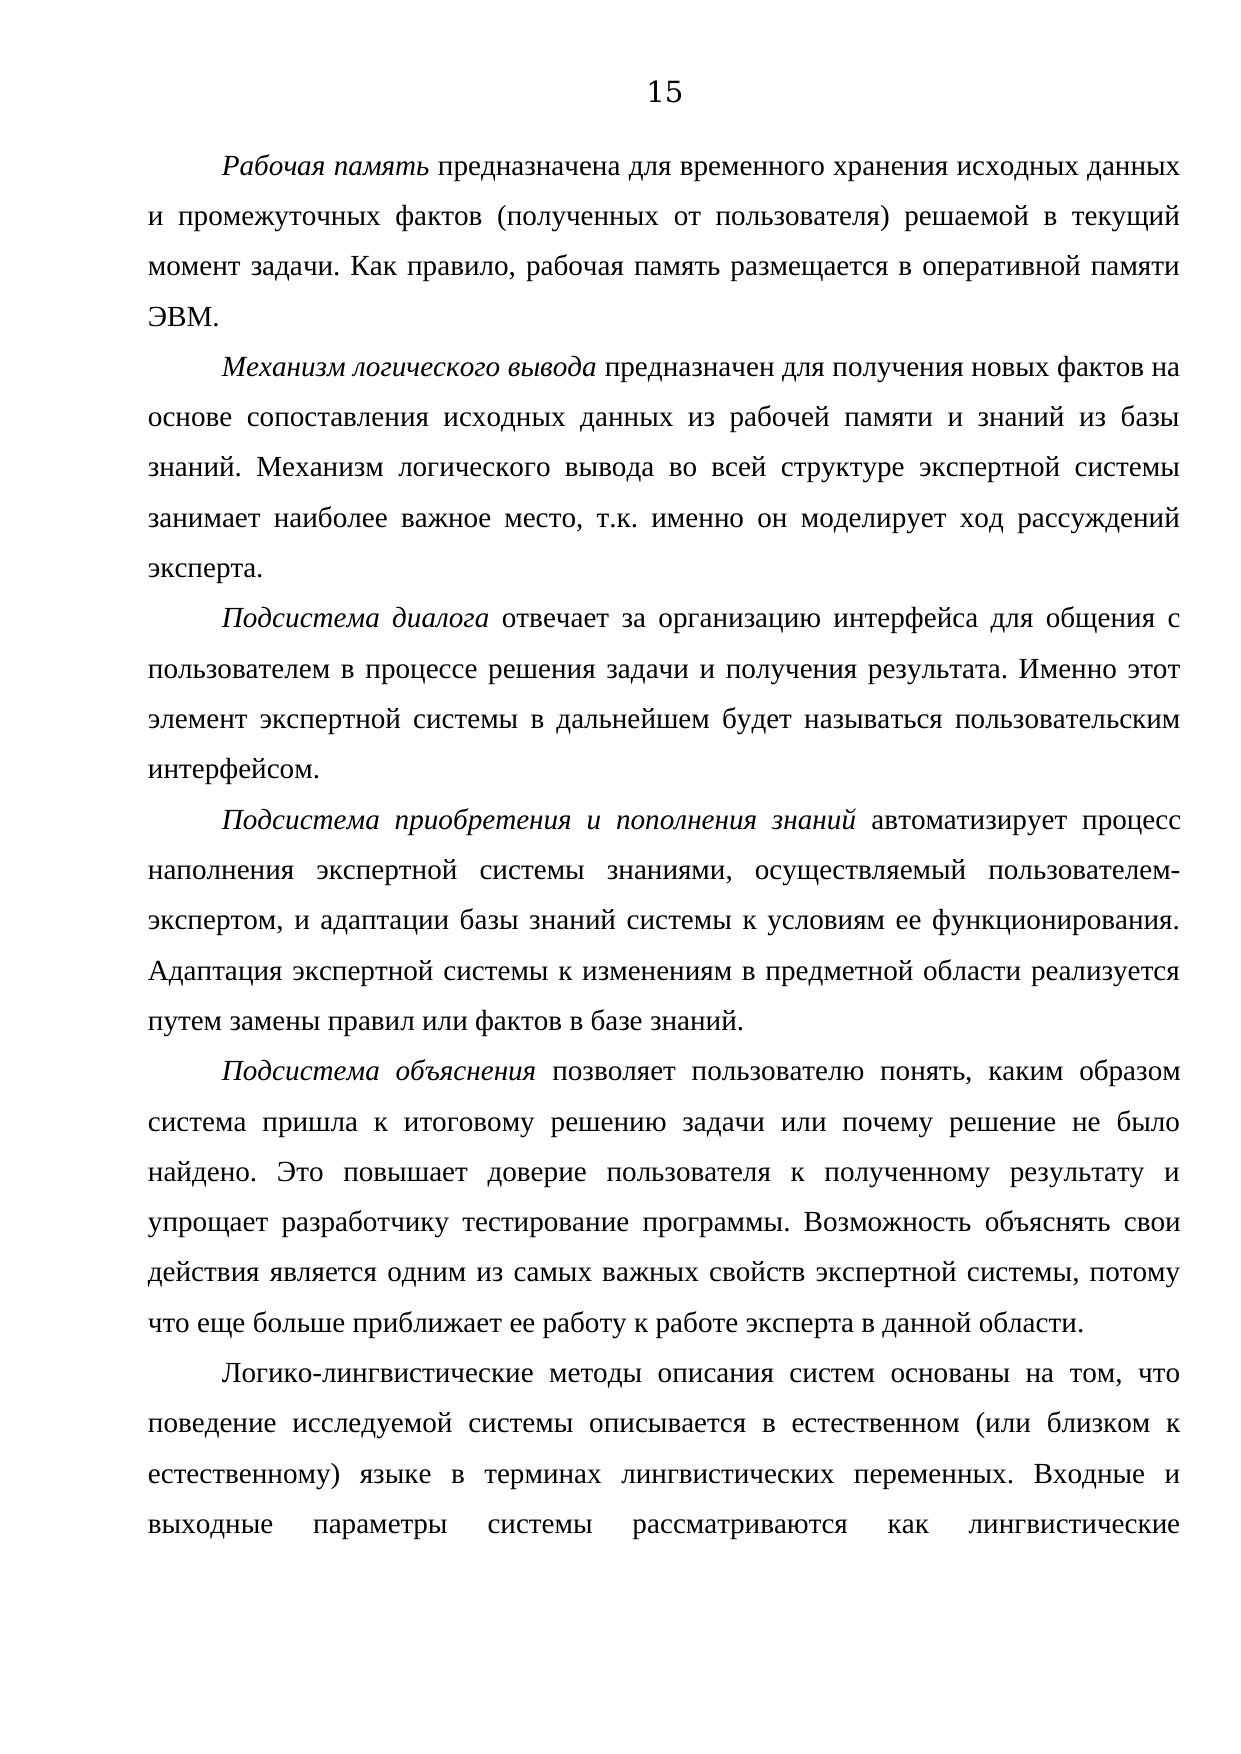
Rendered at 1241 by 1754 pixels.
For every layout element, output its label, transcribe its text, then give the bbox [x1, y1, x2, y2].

text Подсистема диалога отвечает за организацию интерфейса для общения с пользователем в процессе решения задачи и получения результата. Именно этот элемент экспертной системы в дальнейшем будет называться пользовательским интерфейсом. [148, 601, 1181, 785]
text Рабочая память предназначена для временного хранения исходных данных и промежуточных фактов (полученных от пользователя) решаемой в текущий момент задачи. Как правило, рабочая память размещается в оперативной памяти ЭВМ. [148, 148, 1181, 332]
text Подсистема приобретения и пополнения знаний автоматизирует процесс наполнения экспертной системы знаниями, осуществляемый пользователем-экспертом, и адаптации базы знаний системы к условиям ее функционирования. Адаптация экспертной системы к изменениям в предметной области реализуется путем замены правил или фактов в базе знаний. [148, 802, 1181, 1037]
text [148, 1355, 1181, 1540]
text Механизм логического вывода предназначен для получения новых фактов на основе сопоставления исходных данных из рабочей памяти и знаний из базы знаний. Механизм логического вывода во всей структуре экспертной системы занимает наиболее важное место, т.к. именно он моделирует ход рассуждений эксперта. [148, 349, 1181, 584]
text Подсистема объяснения позволяет пользователю понять, каким образом система пришла к итоговому решению задачи или почему решение не было найдено. Это повышает доверие пользователя к полученному результату и упрощает разработчику тестирование программы. Возможность объяснять свои действия является одним из самых важных свойств экспертной системы, потому что еще больше приближает ее работу к работе эксперта в данной области. [148, 1053, 1181, 1338]
